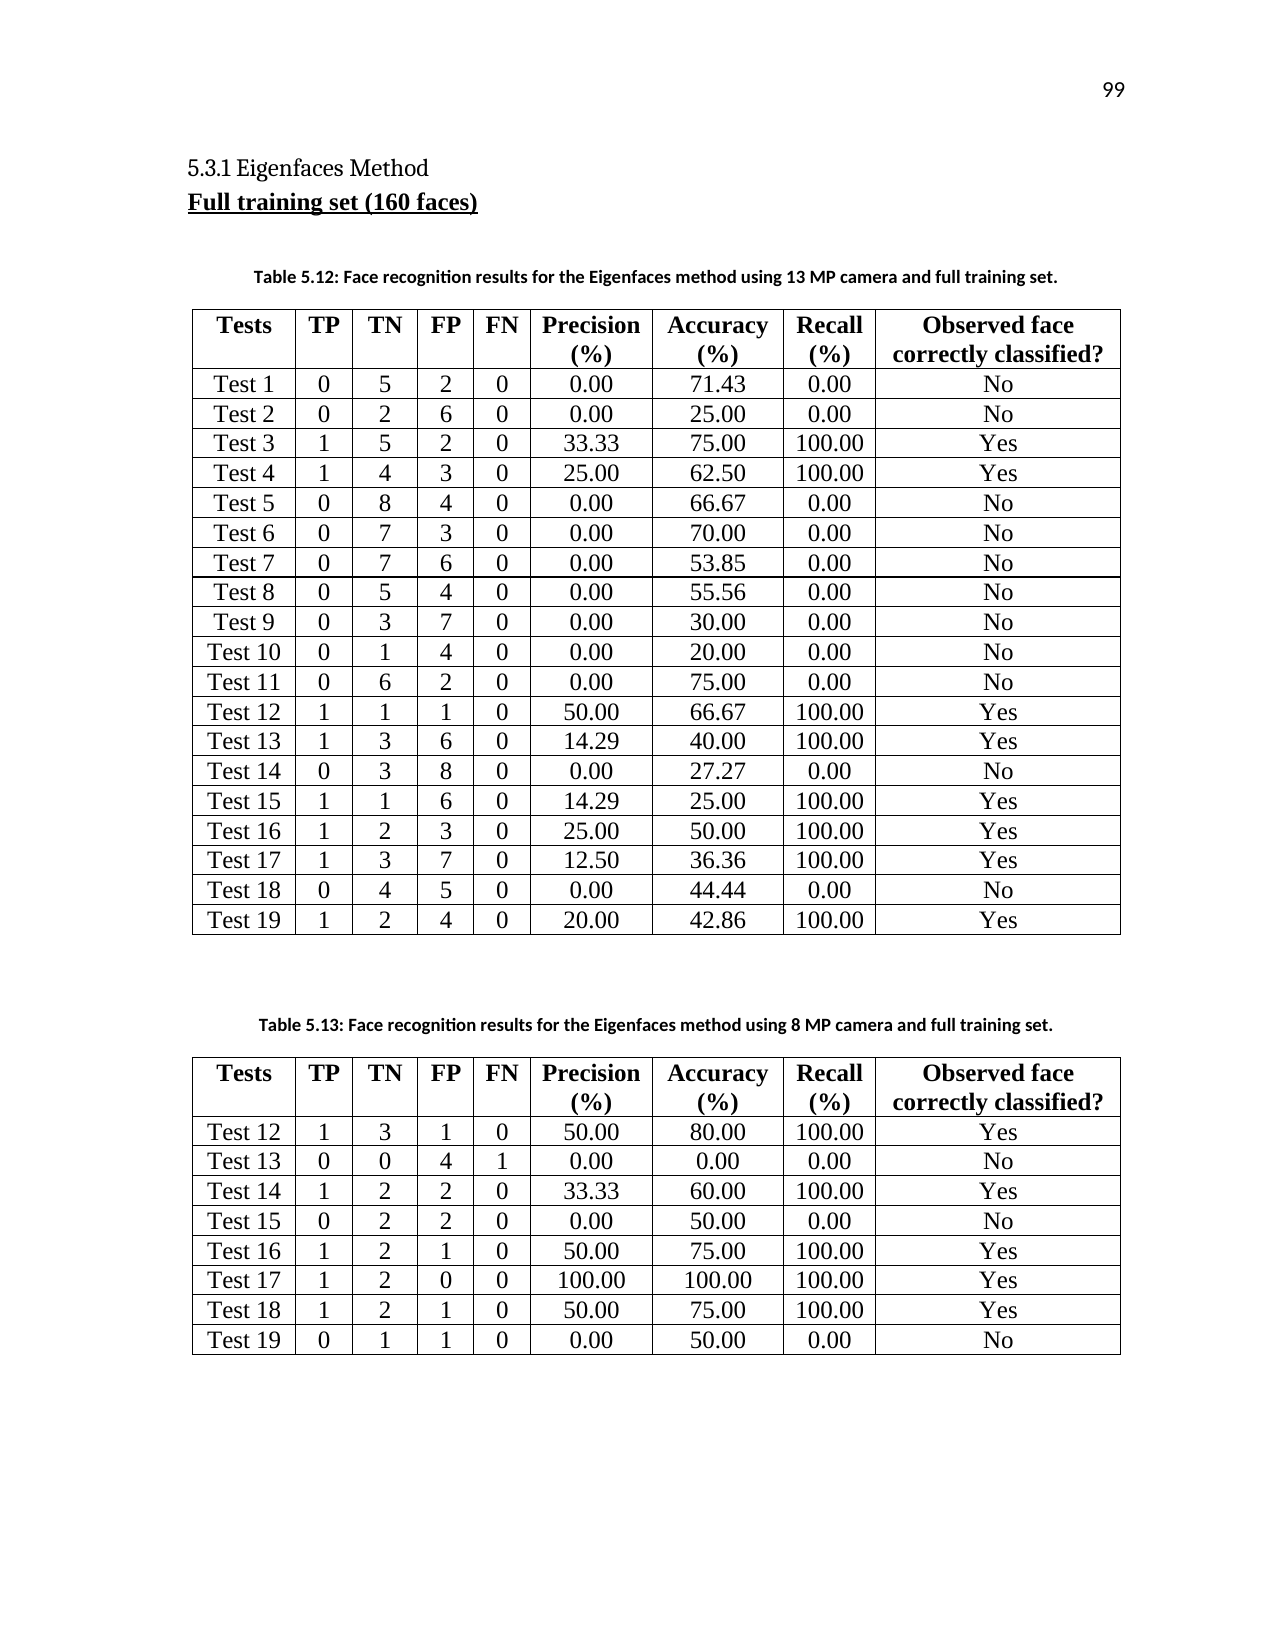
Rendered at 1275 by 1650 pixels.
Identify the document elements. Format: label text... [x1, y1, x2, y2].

table_header Precision (%) [531, 310, 652, 368]
table_cell 0 [474, 905, 530, 934]
table_cell 1 [418, 1117, 473, 1145]
table_cell 0 [474, 458, 530, 487]
table_cell Test 18 [193, 875, 295, 904]
table_cell No [876, 637, 1120, 666]
table_cell 0 [474, 488, 530, 517]
table_cell 2 [353, 399, 417, 427]
table_cell 0 [474, 786, 530, 815]
table_cell Test 19 [193, 1325, 295, 1354]
text Full training set (160 faces) [187, 187, 1125, 216]
table_cell 3 [353, 726, 417, 755]
table_cell 1 [296, 786, 352, 815]
table_cell 55.56 [653, 578, 783, 606]
table_cell 0 [474, 399, 530, 427]
table_cell 1 [418, 1295, 473, 1324]
table_cell Test 14 [193, 756, 295, 785]
table_cell Yes [876, 726, 1120, 755]
table_cell 0.00 [784, 399, 875, 427]
table_cell Yes [876, 786, 1120, 815]
table_header Recall (%) [784, 310, 875, 368]
table_cell Test 13 [193, 1146, 295, 1175]
table_cell Test 18 [193, 1295, 295, 1324]
table_cell 12.50 [531, 846, 652, 874]
table_cell Yes [876, 846, 1120, 874]
table_header TN [353, 310, 417, 368]
table_cell Yes [876, 1117, 1120, 1145]
table_cell 75.00 [653, 429, 783, 457]
table_cell Yes [876, 1176, 1120, 1205]
table_cell 3 [418, 518, 473, 547]
table_cell No [876, 1206, 1120, 1235]
table_cell Yes [876, 429, 1120, 457]
table_cell 0 [474, 637, 530, 666]
table_cell Test 17 [193, 846, 295, 874]
table_header TP [296, 1058, 352, 1116]
table_cell 100.00 [784, 1117, 875, 1145]
table_cell Test 2 [193, 399, 295, 427]
table_cell 4 [418, 637, 473, 666]
table_cell 5 [353, 578, 417, 606]
table_cell 6 [418, 726, 473, 755]
table_cell 100.00 [784, 846, 875, 874]
table_cell Test 14 [193, 1176, 295, 1205]
table_cell 6 [418, 399, 473, 427]
table_cell 50.00 [653, 816, 783, 844]
table_cell No [876, 518, 1120, 547]
table_cell 100.00 [784, 726, 875, 755]
table_cell 0.00 [531, 488, 652, 517]
table_cell 1 [296, 1266, 352, 1294]
table_cell 1 [296, 726, 352, 755]
table_cell 2 [418, 369, 473, 398]
table_cell 1 [418, 1325, 473, 1354]
table_cell 50.00 [653, 1325, 783, 1354]
table_cell 0 [474, 578, 530, 606]
table_cell 4 [418, 905, 473, 934]
table_cell 1 [474, 1146, 530, 1175]
table_cell 1 [353, 786, 417, 815]
table_cell Test 3 [193, 429, 295, 457]
table_cell 5 [353, 369, 417, 398]
table_cell 0.00 [784, 488, 875, 517]
table_cell Test 15 [193, 786, 295, 815]
table_cell 2 [353, 1295, 417, 1324]
table_header Accuracy (%) [653, 310, 783, 368]
table_header FN [474, 310, 530, 368]
table_cell 4 [418, 1146, 473, 1175]
table_cell 50.00 [531, 1117, 652, 1145]
table_header TN [353, 1058, 417, 1116]
table_header Observed face correctly classified? [876, 310, 1120, 368]
table_cell 100.00 [784, 1176, 875, 1205]
table_cell 2 [353, 1236, 417, 1264]
table_cell 80.00 [653, 1117, 783, 1145]
table_cell 66.67 [653, 488, 783, 517]
table_cell 0 [474, 846, 530, 874]
table_cell 0 [296, 369, 352, 398]
table_cell 0.00 [531, 667, 652, 696]
table_cell 100.00 [784, 786, 875, 815]
table_cell 4 [353, 875, 417, 904]
text Table 5.13: Face recognition results for the Eigenfaces method using 8 MP camera and full training set. [187, 1013, 1125, 1036]
table_cell No [876, 399, 1120, 427]
table_cell Yes [876, 905, 1120, 934]
table_cell 60.00 [653, 1176, 783, 1205]
table_cell 100.00 [784, 429, 875, 457]
table_cell 0 [474, 1325, 530, 1354]
table_cell Test 17 [193, 1266, 295, 1294]
table_cell Test 11 [193, 667, 295, 696]
table_header FN [474, 1058, 530, 1116]
table_cell 0.00 [784, 875, 875, 904]
table_cell 70.00 [653, 518, 783, 547]
table_cell 0 [418, 1266, 473, 1294]
table_cell 1 [296, 1236, 352, 1264]
table_cell 0.00 [784, 667, 875, 696]
table_cell Yes [876, 1295, 1120, 1324]
table_cell 6 [418, 786, 473, 815]
table_cell 50.00 [653, 1206, 783, 1235]
table_cell 1 [353, 637, 417, 666]
table_cell 30.00 [653, 607, 783, 636]
table_header Recall (%) [784, 1058, 875, 1116]
table_cell 44.44 [653, 875, 783, 904]
table_cell 1 [353, 1325, 417, 1354]
table_cell 0.00 [531, 399, 652, 427]
table_cell 0.00 [784, 607, 875, 636]
table_cell 75.00 [653, 1236, 783, 1264]
table_cell 0.00 [784, 548, 875, 576]
table_cell 0 [474, 1236, 530, 1264]
table_cell 50.00 [531, 1295, 652, 1324]
table_cell 0.00 [784, 369, 875, 398]
table_cell 7 [418, 846, 473, 874]
table_cell 27.27 [653, 756, 783, 785]
table_cell 0 [474, 816, 530, 844]
table_cell 75.00 [653, 1295, 783, 1324]
table_cell 0.00 [784, 1146, 875, 1175]
table_cell 50.00 [531, 1236, 652, 1264]
table_cell 0 [296, 875, 352, 904]
table_cell 1 [296, 1295, 352, 1324]
table_cell No [876, 369, 1120, 398]
table_cell 3 [353, 1117, 417, 1145]
table_cell Yes [876, 458, 1120, 487]
table_cell No [876, 756, 1120, 785]
table_cell Yes [876, 816, 1120, 844]
table_header Tests [193, 310, 295, 368]
table_cell Test 10 [193, 637, 295, 666]
table_cell 5 [418, 875, 473, 904]
table_cell Test 12 [193, 1117, 295, 1145]
table_cell 0 [296, 488, 352, 517]
table_cell 4 [418, 578, 473, 606]
table_cell 0 [474, 875, 530, 904]
table_cell Test 4 [193, 458, 295, 487]
table_cell 100.00 [784, 697, 875, 725]
text Table 5.12: Face recognition results for the Eigenfaces method using 13 MP camera and full training set. [187, 266, 1125, 288]
table_cell 100.00 [784, 1236, 875, 1264]
table_cell 3 [418, 816, 473, 844]
table_cell 1 [296, 697, 352, 725]
table_cell Test 8 [193, 578, 295, 606]
table_cell 0 [474, 607, 530, 636]
table_cell 100.00 [653, 1266, 783, 1294]
table_cell Test 13 [193, 726, 295, 755]
table_cell 0.00 [784, 578, 875, 606]
table_cell 0.00 [653, 1146, 783, 1175]
table_cell 100.00 [784, 905, 875, 934]
table_cell 5 [353, 429, 417, 457]
table_cell 50.00 [531, 697, 652, 725]
table_cell 0 [296, 1146, 352, 1175]
table_cell 0.00 [531, 756, 652, 785]
table_cell No [876, 667, 1120, 696]
table_cell 71.43 [653, 369, 783, 398]
table_cell 25.00 [653, 786, 783, 815]
table_cell No [876, 1146, 1120, 1175]
table_cell 0 [474, 369, 530, 398]
table_cell 0 [474, 429, 530, 457]
table_cell 2 [418, 1176, 473, 1205]
table_cell 0 [474, 697, 530, 725]
table_header FP [418, 310, 473, 368]
table_cell 0.00 [531, 548, 652, 576]
table_cell 2 [353, 1176, 417, 1205]
table_cell 0.00 [531, 637, 652, 666]
table_cell Test 6 [193, 518, 295, 547]
table_cell 0 [296, 518, 352, 547]
table_cell 100.00 [784, 458, 875, 487]
table_cell 1 [296, 458, 352, 487]
table_cell 0.00 [531, 607, 652, 636]
table_cell Test 15 [193, 1206, 295, 1235]
table_cell 0.00 [784, 1206, 875, 1235]
table_cell 0.00 [531, 518, 652, 547]
table_cell 0 [474, 518, 530, 547]
table_cell 33.33 [531, 1176, 652, 1205]
subtitle Eigenfaces Method [187, 154, 1125, 183]
table_cell Test 7 [193, 548, 295, 576]
table_cell No [876, 875, 1120, 904]
table_cell 0 [296, 607, 352, 636]
table_header Observed face correctly classified? [876, 1058, 1120, 1116]
table_cell No [876, 607, 1120, 636]
table_cell 0.00 [784, 637, 875, 666]
table_cell Test 9 [193, 607, 295, 636]
table_cell 1 [353, 697, 417, 725]
table_cell 7 [353, 548, 417, 576]
table_cell 1 [296, 1117, 352, 1145]
table_cell No [876, 548, 1120, 576]
table_cell 3 [353, 846, 417, 874]
table_cell Yes [876, 1266, 1120, 1294]
table_cell 3 [353, 756, 417, 785]
table_cell 0.00 [531, 1146, 652, 1175]
table_cell 20.00 [653, 637, 783, 666]
table_cell 1 [296, 816, 352, 844]
table_cell 75.00 [653, 667, 783, 696]
table_cell 8 [353, 488, 417, 517]
table_cell 0 [296, 756, 352, 785]
table_cell 7 [353, 518, 417, 547]
table_cell 0 [296, 1206, 352, 1235]
table_cell Test 1 [193, 369, 295, 398]
table_cell 0 [474, 756, 530, 785]
table_cell 0 [474, 726, 530, 755]
table_cell 0.00 [531, 1325, 652, 1354]
table_cell 0 [296, 637, 352, 666]
table_header Accuracy (%) [653, 1058, 783, 1116]
table_cell 0 [474, 1295, 530, 1324]
table_cell 4 [353, 458, 417, 487]
table_cell 14.29 [531, 726, 652, 755]
table_cell 0 [474, 548, 530, 576]
table_header FP [418, 1058, 473, 1116]
table_cell 40.00 [653, 726, 783, 755]
table_cell 2 [418, 1206, 473, 1235]
table_cell 3 [418, 458, 473, 487]
table_cell 25.00 [531, 816, 652, 844]
table_cell 1 [296, 1176, 352, 1205]
table_cell 33.33 [531, 429, 652, 457]
table_cell 62.50 [653, 458, 783, 487]
table_cell 2 [418, 429, 473, 457]
table_cell Yes [876, 697, 1120, 725]
table_cell 1 [418, 697, 473, 725]
table_header Tests [193, 1058, 295, 1116]
table_cell 2 [353, 1206, 417, 1235]
table_cell 0 [474, 1266, 530, 1294]
table_cell 2 [353, 816, 417, 844]
table_cell 0 [296, 1325, 352, 1354]
table_cell 25.00 [653, 399, 783, 427]
table_cell No [876, 488, 1120, 517]
table_cell 0 [474, 1117, 530, 1145]
table_cell Test 16 [193, 816, 295, 844]
table_cell 0 [296, 548, 352, 576]
table_cell 2 [353, 1266, 417, 1294]
table_cell 100.00 [784, 1295, 875, 1324]
table_cell 1 [296, 846, 352, 874]
table_cell 8 [418, 756, 473, 785]
table_cell 53.85 [653, 548, 783, 576]
table_cell 0 [353, 1146, 417, 1175]
table_cell 0 [474, 1206, 530, 1235]
table_cell 0.00 [784, 1325, 875, 1354]
table_cell 0 [474, 1176, 530, 1205]
table_cell 6 [418, 548, 473, 576]
table_cell 6 [353, 667, 417, 696]
table_cell 100.00 [531, 1266, 652, 1294]
table_cell 0.00 [784, 518, 875, 547]
table_cell 2 [353, 905, 417, 934]
table_cell 25.00 [531, 458, 652, 487]
table_cell 0.00 [784, 756, 875, 785]
table_cell Yes [876, 1236, 1120, 1264]
table_cell 0.00 [531, 1206, 652, 1235]
table_cell Test 19 [193, 905, 295, 934]
table_cell 1 [296, 905, 352, 934]
table_cell 0 [474, 667, 530, 696]
table_cell 2 [418, 667, 473, 696]
table_cell 0 [296, 667, 352, 696]
table_cell 100.00 [784, 1266, 875, 1294]
table_cell 0 [296, 578, 352, 606]
table_cell 14.29 [531, 786, 652, 815]
table_header Precision (%) [531, 1058, 652, 1116]
table_cell 0.00 [531, 369, 652, 398]
table_cell Test 12 [193, 697, 295, 725]
table_cell Test 5 [193, 488, 295, 517]
table_cell No [876, 1325, 1120, 1354]
table_cell 1 [296, 429, 352, 457]
table_cell 1 [418, 1236, 473, 1264]
table_cell 36.36 [653, 846, 783, 874]
table_cell 7 [418, 607, 473, 636]
table_cell No [876, 578, 1120, 606]
table_cell Test 16 [193, 1236, 295, 1264]
table_cell 20.00 [531, 905, 652, 934]
table_cell 66.67 [653, 697, 783, 725]
table_cell 42.86 [653, 905, 783, 934]
table_cell 3 [353, 607, 417, 636]
table_cell 4 [418, 488, 473, 517]
table_cell 0.00 [531, 875, 652, 904]
table_header TP [296, 310, 352, 368]
table_cell 0.00 [531, 578, 652, 606]
table_cell 100.00 [784, 816, 875, 844]
table_cell 0 [296, 399, 352, 427]
